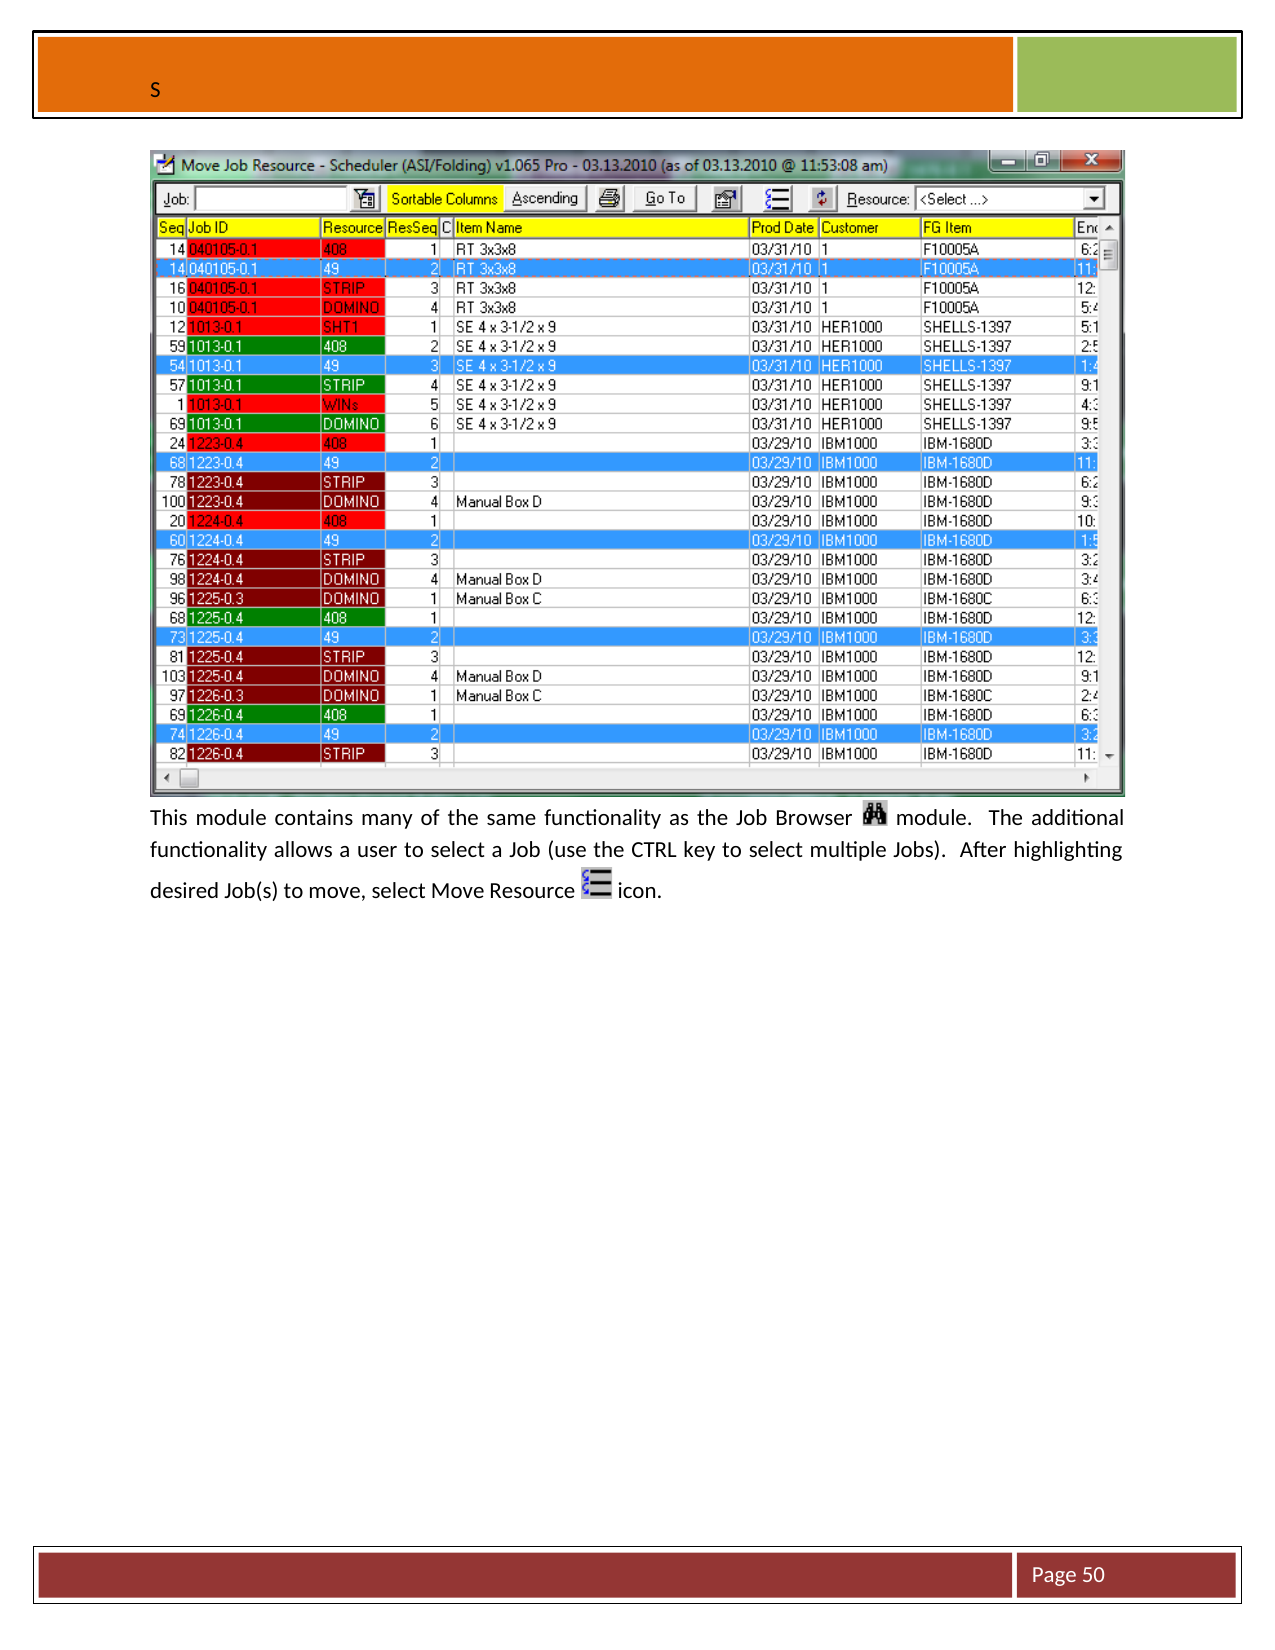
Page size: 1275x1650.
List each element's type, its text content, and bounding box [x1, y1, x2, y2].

text This module contains many of the same functionality as the Job Browser module. The additional functionality allows a user to select a Job (use the CTRL key to select multiple Jobs). After highlighting desired Job(s) to move, select Move Resource icon. [150, 797, 1125, 904]
picture [150, 150, 1125, 797]
picture [862, 800, 888, 826]
picture [581, 867, 613, 899]
